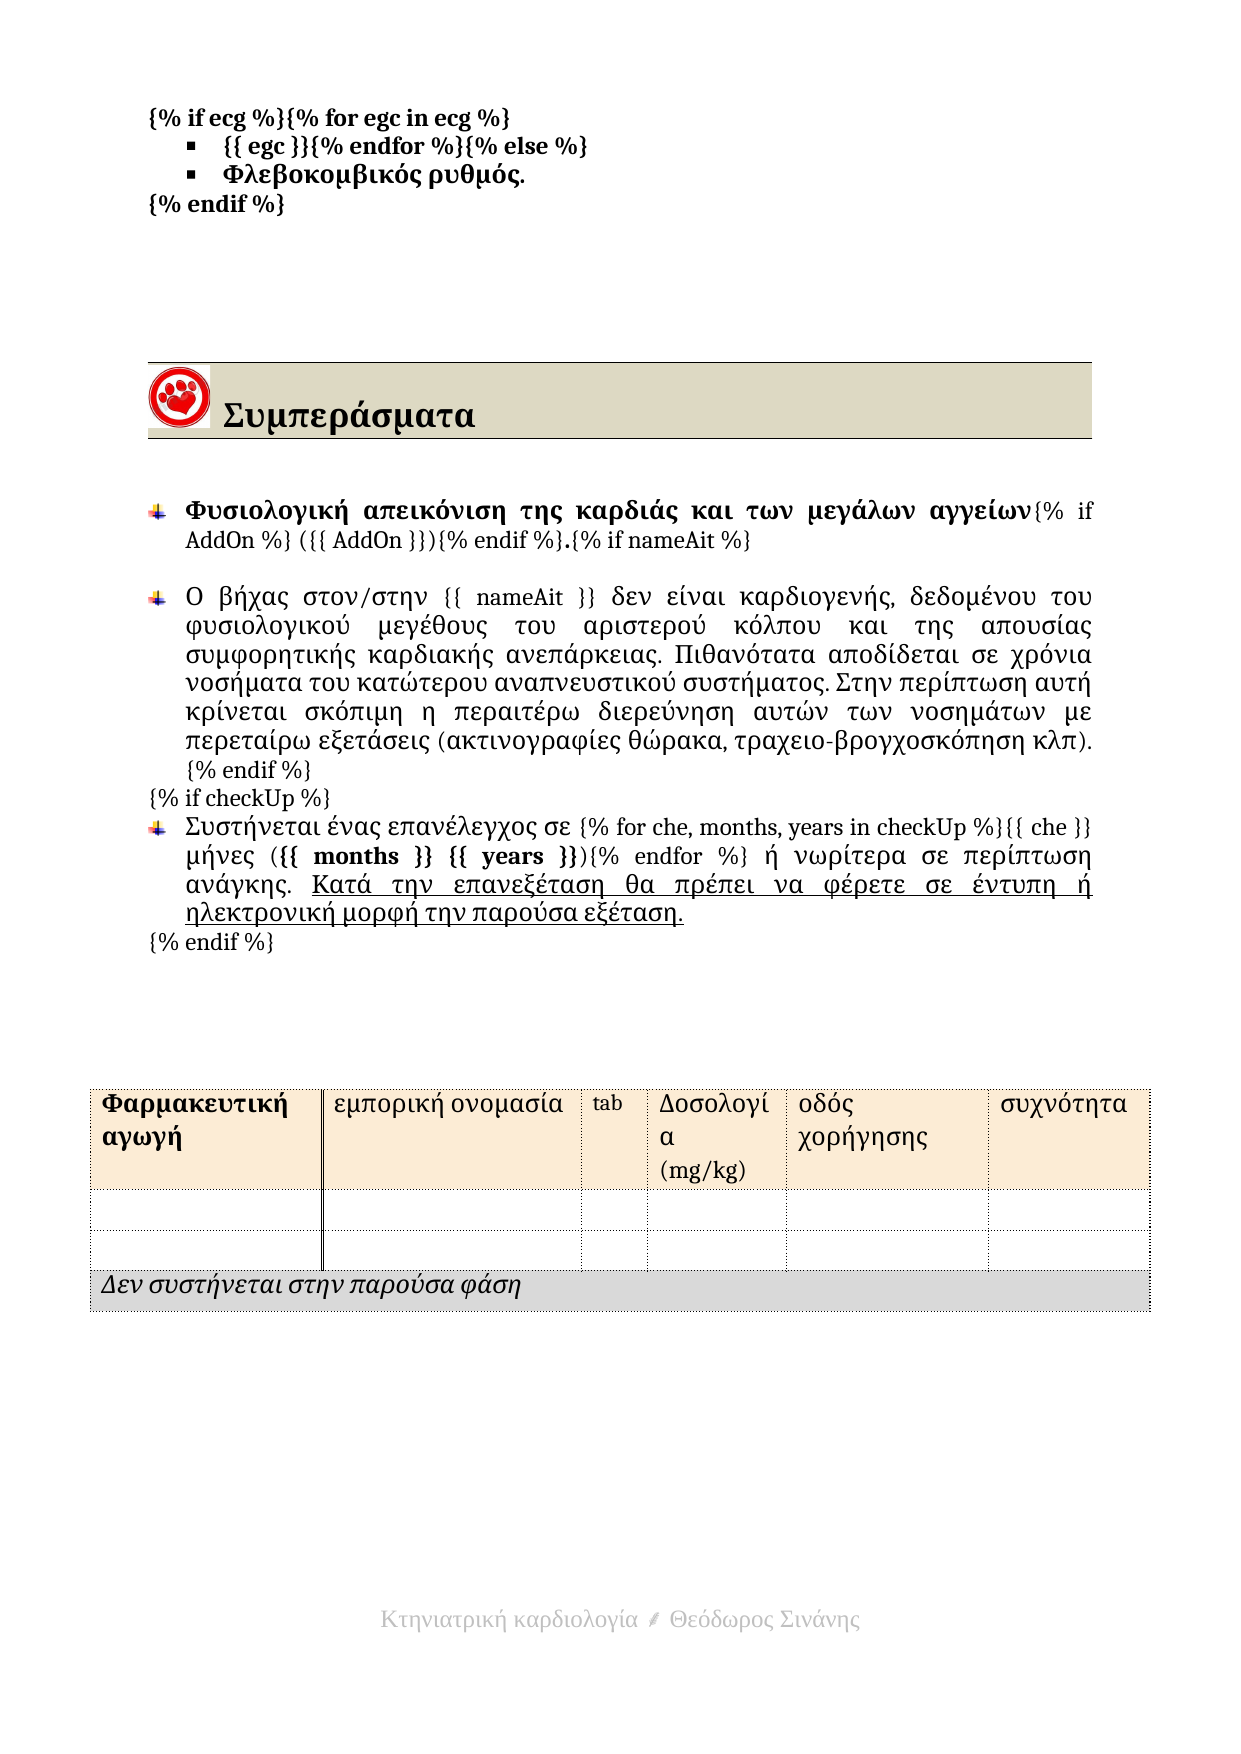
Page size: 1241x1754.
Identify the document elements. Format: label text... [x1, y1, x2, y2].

list Φλεβοκομβικός ρυθμός. [185, 161, 1092, 190]
table_cell [90, 1230, 321, 1270]
table_cell [581, 1230, 648, 1270]
table_cell [648, 1230, 787, 1270]
picture [148, 589, 166, 606]
table_header οδός χορήγησης [787, 1089, 989, 1189]
table_header συχνότητα [989, 1089, 1150, 1189]
table_cell [989, 1189, 1150, 1230]
list Φυσιολογική απεικόνιση της καρδιάς και των μεγάλων αγγείων{% if AddOn %} ({{ AddOn }}){% endif %}.{% if nameAit %} [148, 497, 1092, 554]
list Ο βήχας στον/στην {{ nameAit }} δεν είναι καρδιογενής, δεδομένου του φυσιολογικού μεγέθους του αριστερού κόλπου και της απουσίας συμφορητικής καρδιακής ανεπάρκειας. Πιθανότατα αποδίδεται σε χρόνια νοσήματα του κατώτερου αναπνευστικού συστήματος. Στην περίπτωση αυτή κρίνεται σκόπιμη η περαιτέρω διερεύνηση αυτών των νοσημάτων με περεταίρω εξετάσεις (ακτινογραφίες θώρακα, τραχειο-βρογχοσκόπηση κλπ). {% endif %} [148, 583, 1092, 784]
table_header Δοσολογία (mg/kg) [648, 1089, 787, 1189]
text {% endif %} [148, 928, 1092, 957]
table_cell [787, 1230, 989, 1270]
table_cell [324, 1230, 581, 1270]
text {% if checkUp %} [148, 784, 1092, 813]
list {{ egc }}{% endfor %}{% else %} [185, 132, 1092, 161]
table_cell [324, 1189, 581, 1230]
table_cell [648, 1189, 787, 1230]
table_cell Δεν συστήνεται στην παρούσα φάση [90, 1270, 1150, 1311]
table_cell [90, 1189, 321, 1230]
table_header Φαρμακευτική αγωγή [90, 1089, 321, 1189]
picture [148, 502, 166, 520]
table_cell [989, 1230, 1150, 1270]
table_cell [581, 1189, 648, 1230]
text {% endif %} [148, 190, 1092, 218]
table_cell [787, 1189, 989, 1230]
table_header tab [581, 1089, 648, 1189]
table_header εμπορική ονομασία [322, 1089, 581, 1189]
list Συστήνεται ένας επανέλεγχος σε {% for che, months, years in checkUp %}{{ che }} μήνες ({{ months }} {{ years }}){% endfor %} ή νωρίτερα σε περίπτωση ανάγκης. Κατά την επανεξέταση θα πρέπει να φέρετε σε έντυπη ή ηλεκτρονική μορφή την παρούσα εξέταση. [148, 813, 1092, 928]
subtitle Συμπεράσματα [148, 363, 1092, 438]
picture [148, 819, 166, 836]
text {% if ecg %}{% for egc in ecg %} [148, 103, 1092, 132]
picture [147, 365, 211, 428]
